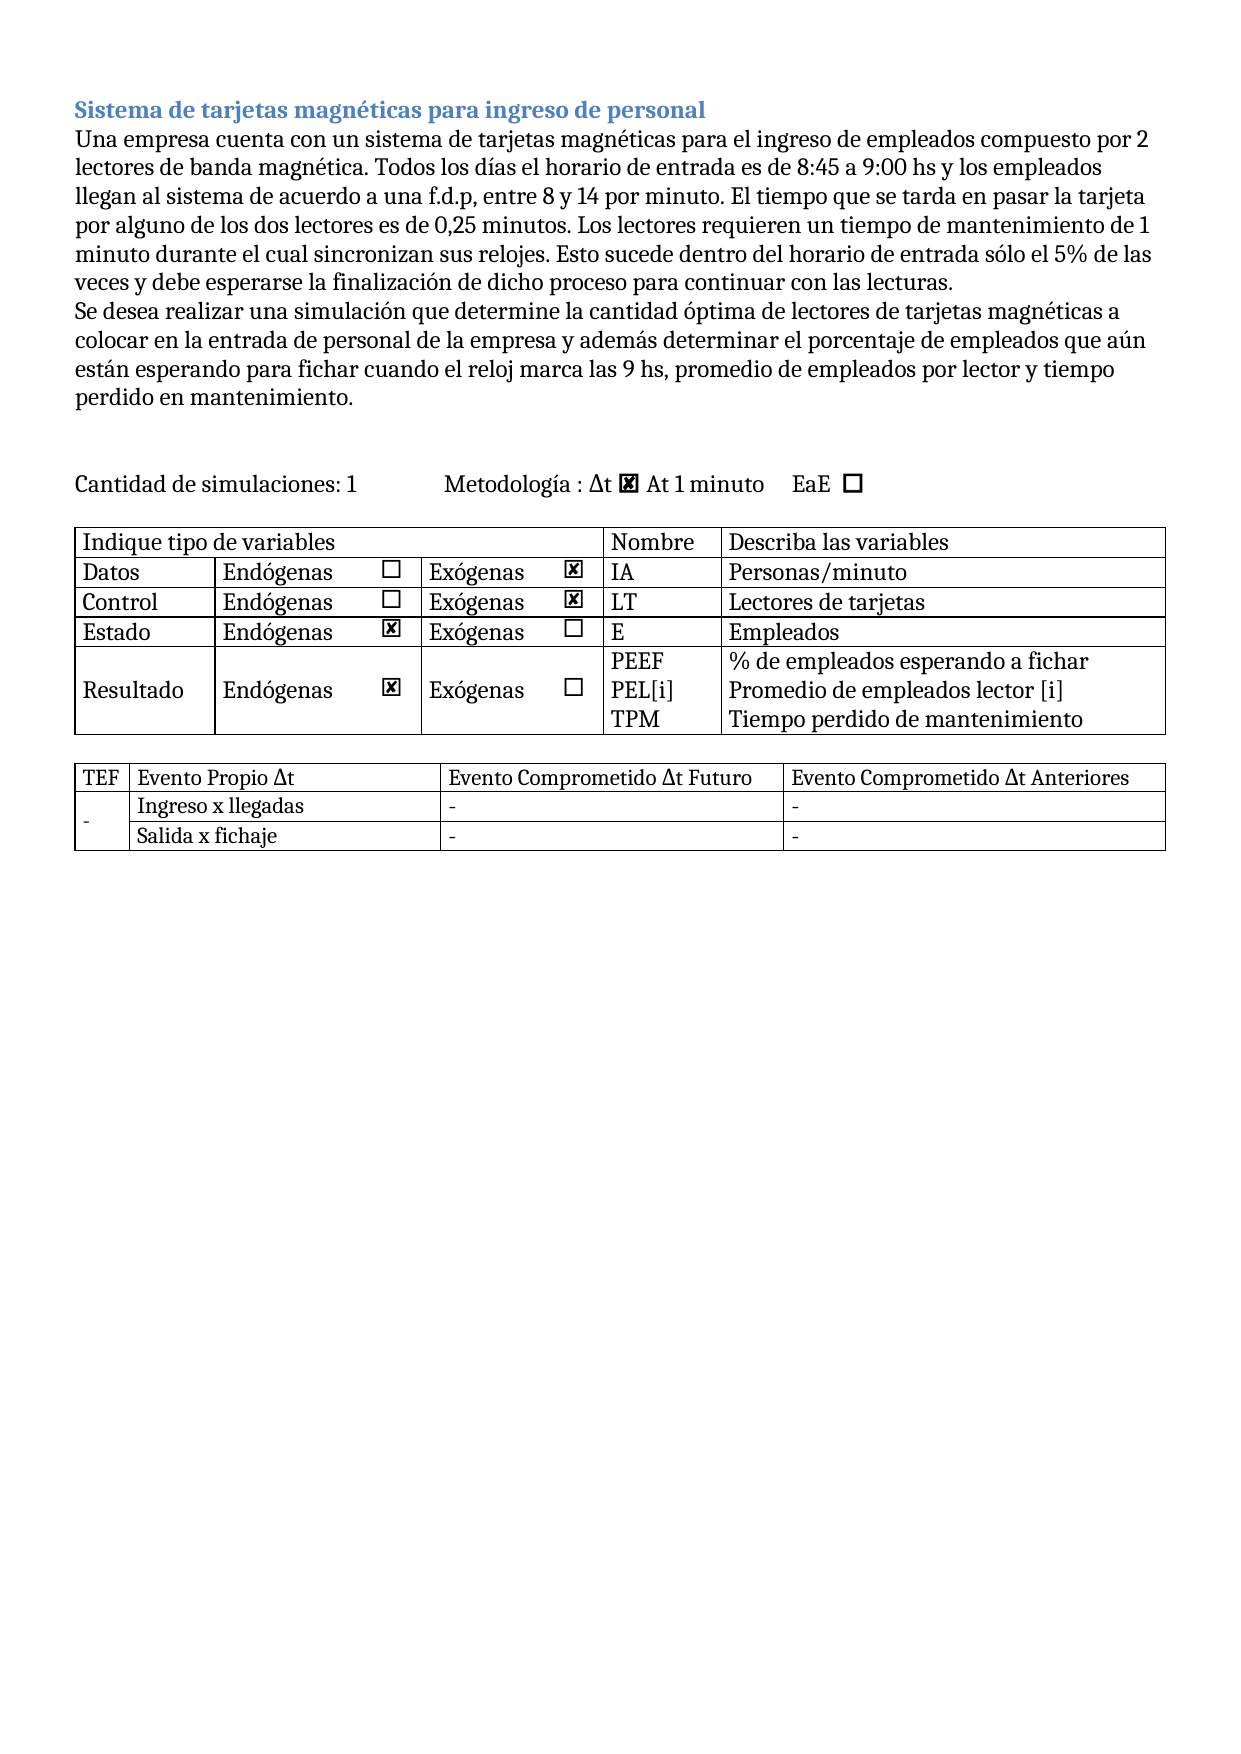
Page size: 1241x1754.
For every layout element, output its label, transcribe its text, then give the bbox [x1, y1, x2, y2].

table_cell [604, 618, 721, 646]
subtitle Sistema de tarjetas magnéticas para ingreso de personal [75, 96, 1165, 124]
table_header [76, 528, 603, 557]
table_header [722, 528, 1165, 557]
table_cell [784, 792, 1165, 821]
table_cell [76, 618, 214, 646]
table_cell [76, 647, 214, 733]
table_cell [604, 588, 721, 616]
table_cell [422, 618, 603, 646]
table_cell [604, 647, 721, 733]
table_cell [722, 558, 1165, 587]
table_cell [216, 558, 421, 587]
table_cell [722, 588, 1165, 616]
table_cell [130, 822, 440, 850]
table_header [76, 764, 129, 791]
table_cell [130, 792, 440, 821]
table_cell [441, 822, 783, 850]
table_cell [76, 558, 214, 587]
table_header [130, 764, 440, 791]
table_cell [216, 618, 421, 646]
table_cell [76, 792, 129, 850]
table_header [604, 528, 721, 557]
text Una empresa cuenta con un sistema de tarjetas magnéticas para el ingreso de empleados compuesto por 2 lectores de banda magnética. Todos los días el horario de entrada es de 8:45 a 9:00 hs y los empleados llegan al sistema de acuerdo a una f.d.p, entre 8 y 14 por minuto. El tiempo que se tarda en pasar la tarjeta por alguno de los dos lectores es de 0,25 minutos. Los lectores requieren un tiempo de mantenimiento de 1 minuto durante el cual sincronizan sus relojes. Esto sucede dentro del horario de entrada sólo el 5% de las veces y debe esperarse la finalización de dicho proceso para continuar con las lecturas. [75, 124, 1165, 297]
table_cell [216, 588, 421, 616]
text Se desea realizar una simulación que determine la cantidad óptima de lectores de tarjetas magnéticas a colocar en la entrada de personal de la empresa y además determinar el porcentaje de empleados que aún están esperando para fichar cuando el reloj marca las 9 hs, promedio de empleados por lector y tiempo perdido en mantenimiento. [75, 297, 1165, 412]
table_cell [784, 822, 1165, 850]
text Cantidad de simulaciones: 1 Metodología : Δt At 1 minuto EaE [75, 469, 1165, 498]
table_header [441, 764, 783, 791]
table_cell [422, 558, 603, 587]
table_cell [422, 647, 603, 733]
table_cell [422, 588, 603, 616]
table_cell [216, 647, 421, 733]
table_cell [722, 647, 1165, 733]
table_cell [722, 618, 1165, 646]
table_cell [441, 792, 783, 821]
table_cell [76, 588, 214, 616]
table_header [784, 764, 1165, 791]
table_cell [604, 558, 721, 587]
